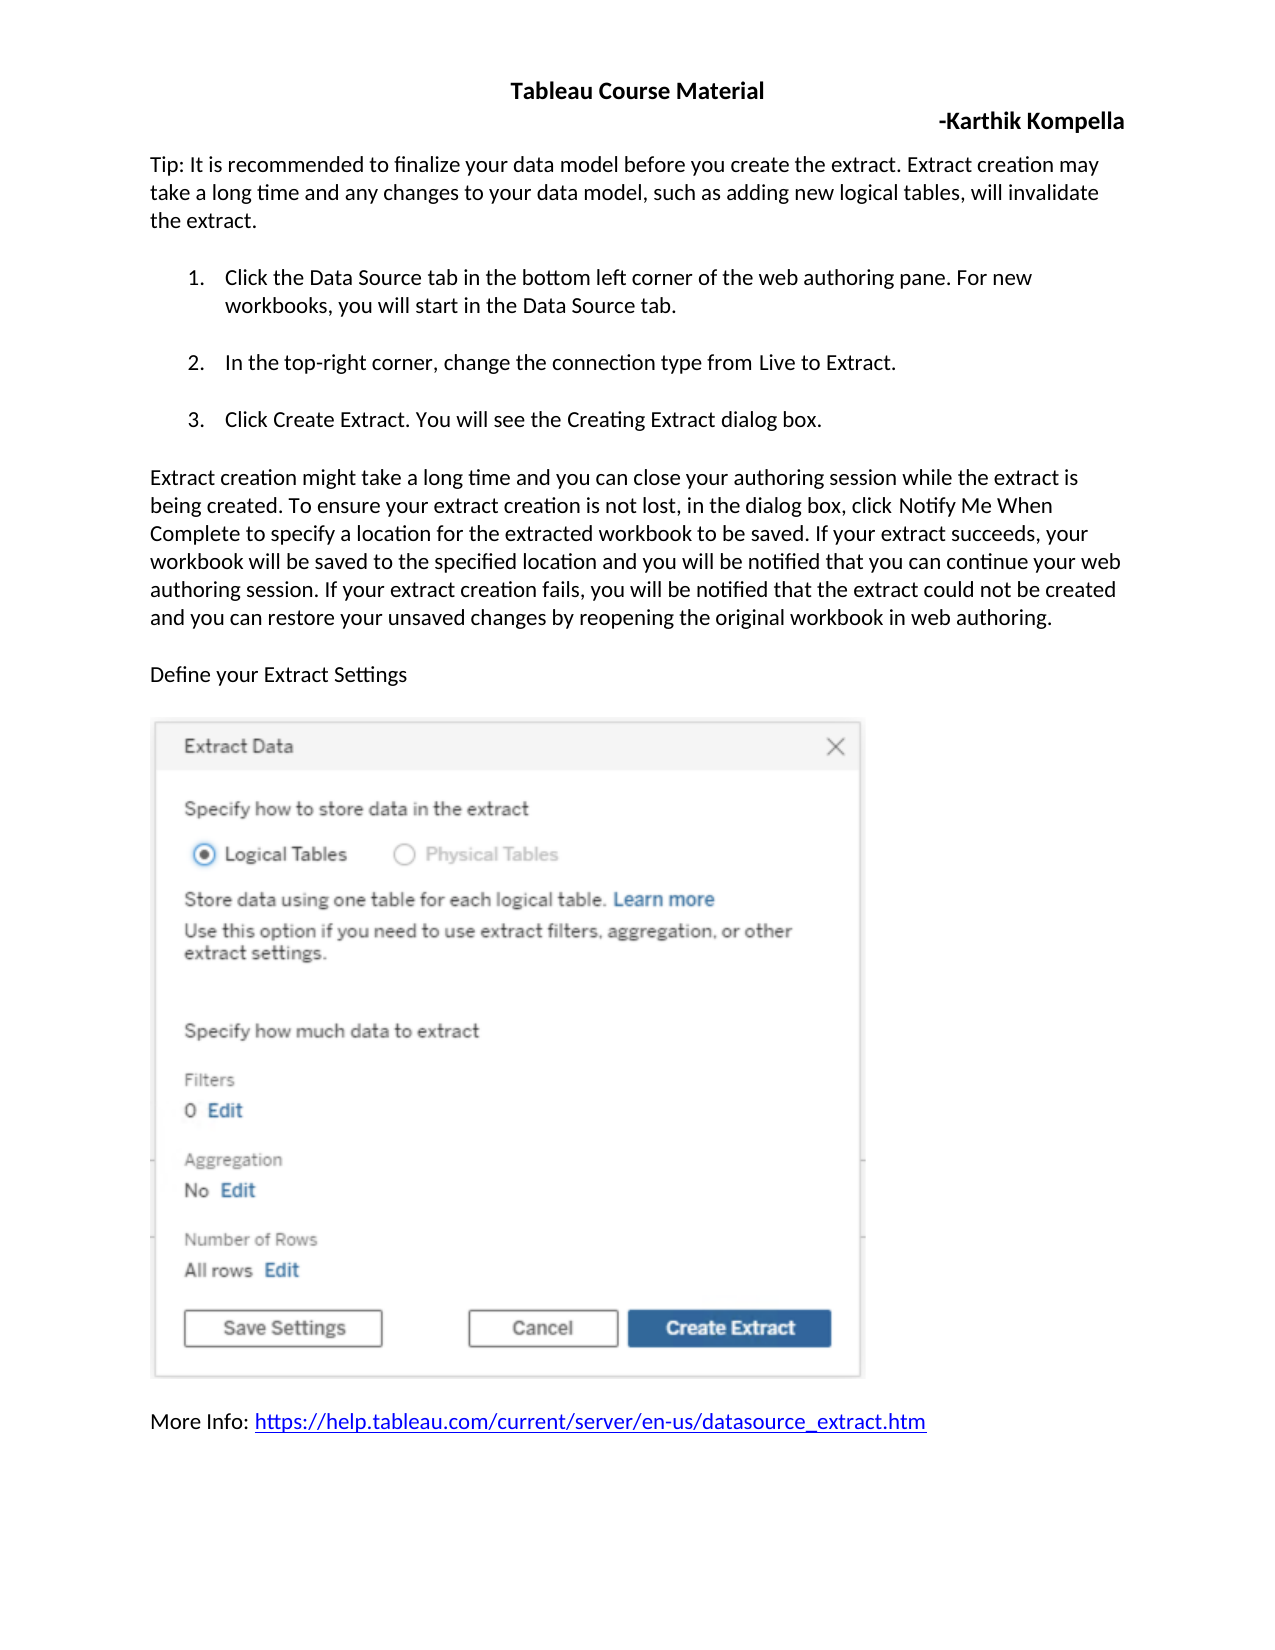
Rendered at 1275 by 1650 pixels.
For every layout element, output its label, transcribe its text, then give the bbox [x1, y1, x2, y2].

list Click Create Extract. You will see the Creating Extract dialog box. [187, 406, 1125, 434]
text Define your Extract Settings [150, 660, 1125, 688]
text Extract creation might take a long time and you can close your authoring session while the extract is being created. To ensure your extract creation is not lost, in the dialog box, click Notify Me When Complete to specify a location for the extracted workbook to be saved. If your extract succeeds, your workbook will be saved to the specified location and you will be notified that you can continue your web authoring session. If your extract creation fails, you will be notified that the extract could not be created and you can restore your unsaved changes by reopening the original workbook in web authoring. [150, 463, 1125, 631]
list Click the Data Source tab in the bottom left corner of the web authoring pane. For new workbooks, you will start in the Data Source tab. [187, 263, 1125, 319]
text Tip: It is recommended to finalize your data model before you create the extract. Extract creation may take a long time and any changes to your data model, such as adding new logical tables, will invalidate the extract. [150, 150, 1125, 234]
list In the top-right corner, change the connection type from Live to Extract. [187, 348, 1125, 376]
text More Info: https://help.tableau.com/current/server/en-us/datasource_extract.htm [150, 1407, 1125, 1435]
picture [150, 717, 866, 1379]
